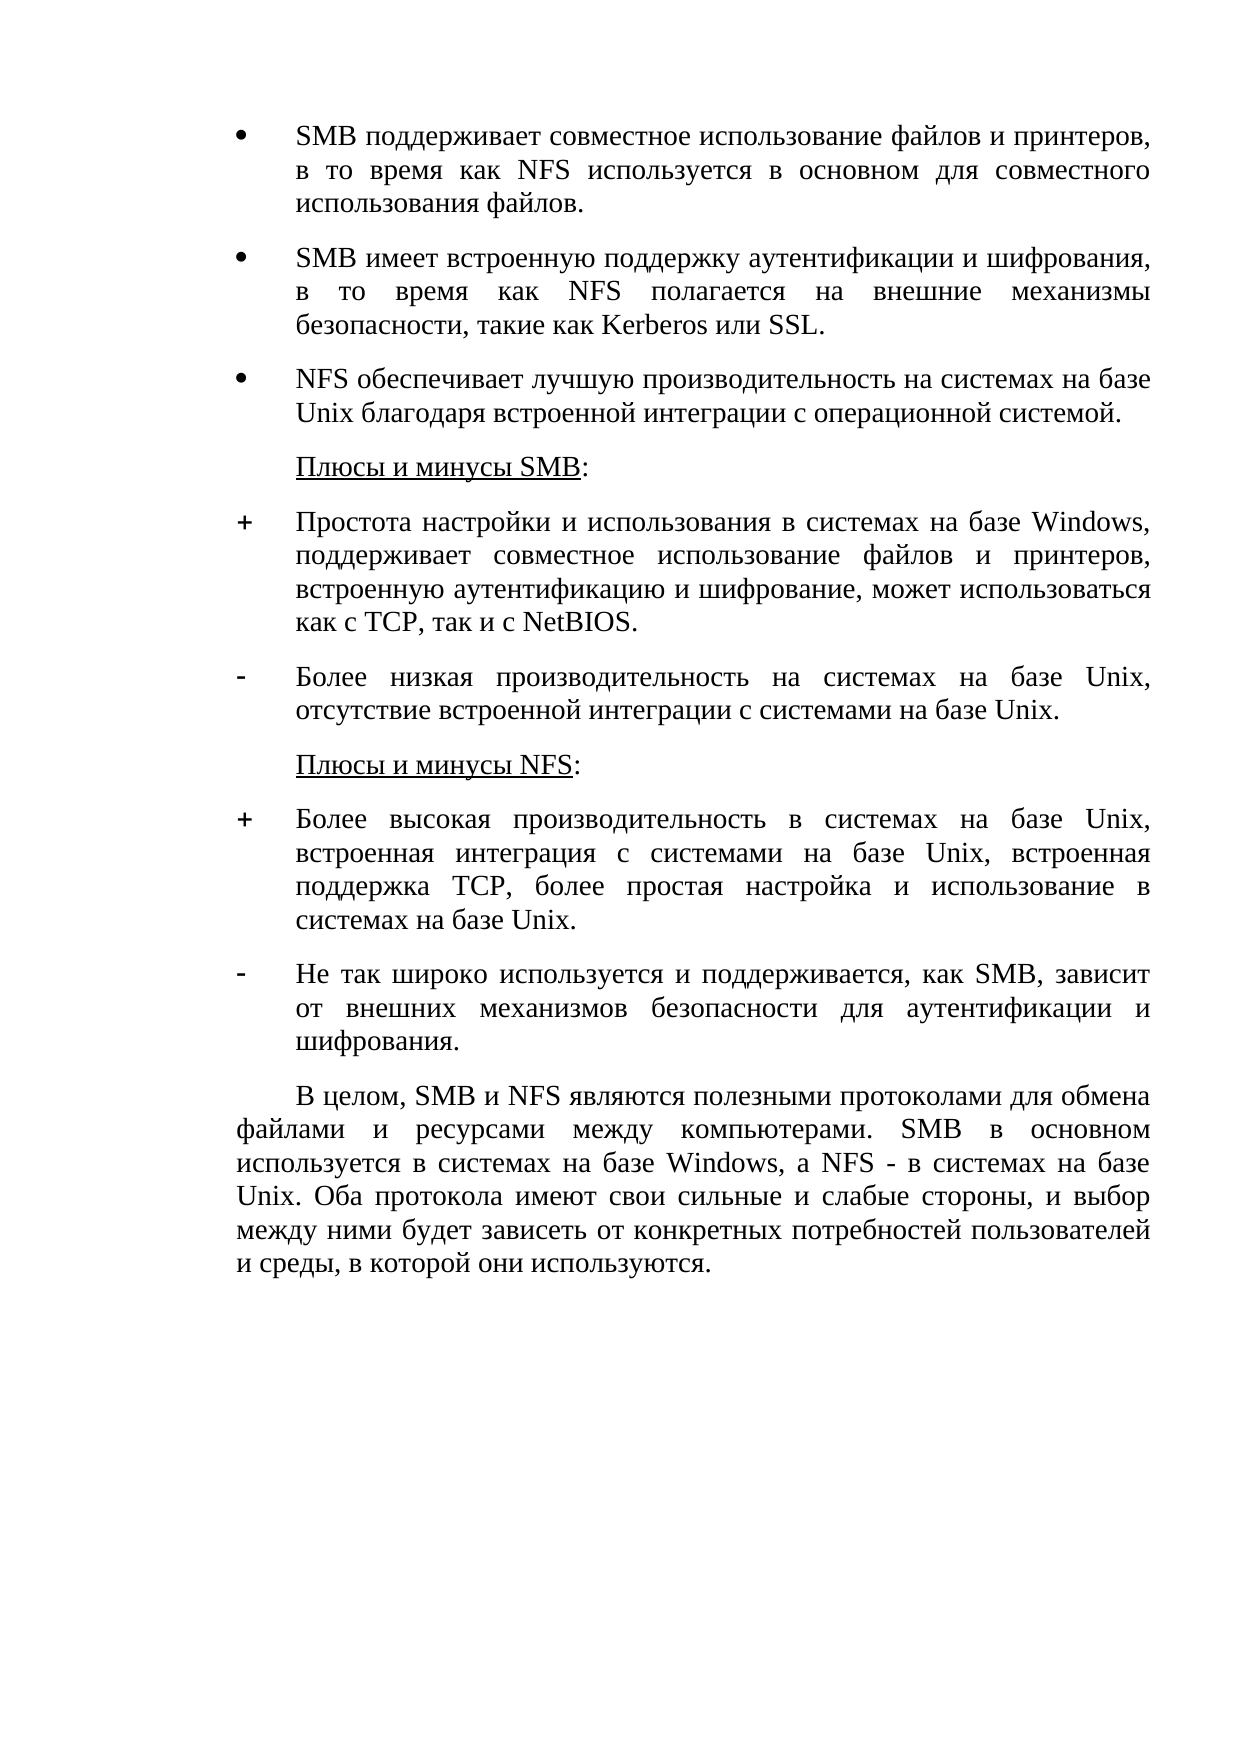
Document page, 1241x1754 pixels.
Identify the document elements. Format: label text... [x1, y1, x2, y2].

list SMB имеет встроенную поддержку аутентификации и шифрования, в то время как NFS полагается на внешние механизмы безопасности, такие как Kerberos или SSL. [236, 240, 1152, 340]
list Более высокая производительность в системах на базе Unix, встроенная интеграция с системами на базе Unix, встроенная поддержка TCP, более простая настройка и использование в системах на базе Unix. [236, 801, 1152, 935]
list NFS обеспечивает лучшую производительность на системах на базе Unix благодаря встроенной интеграции с операционной системой. [236, 361, 1152, 428]
text В целом, SMB и NFS являются полезными протоколами для обмена файлами и ресурсами между компьютерами. SMB в основном используется в системах на базе Windows, а NFS - в системах на базе Unix. Оба протокола имеют свои сильные и слабые стороны, и выбор между ними будет зависеть от конкретных потребностей пользователей и среды, в которой они используются. [236, 1078, 1152, 1279]
list Более низкая производительность на системах на базе Unix, отсутствие встроенной интеграции с системами на базе Unix. [236, 659, 1152, 726]
text Плюсы и минусы NFS: [236, 747, 1152, 780]
text Плюсы и минусы SMB: [236, 449, 1152, 483]
list SMB поддерживает совместное использование файлов и принтеров, в то время как NFS используется в основном для совместного использования файлов. [236, 118, 1152, 219]
list Простота настройки и использования в системах на базе Windows, поддерживает совместное использование файлов и принтеров, встроенную аутентификацию и шифрование, может использоваться как с TCP, так и с NetBIOS. [236, 504, 1152, 638]
list Не так широко используется и поддерживается, как SMB, зависит от внешних механизмов безопасности для аутентификации и шифрования. [236, 956, 1152, 1057]
